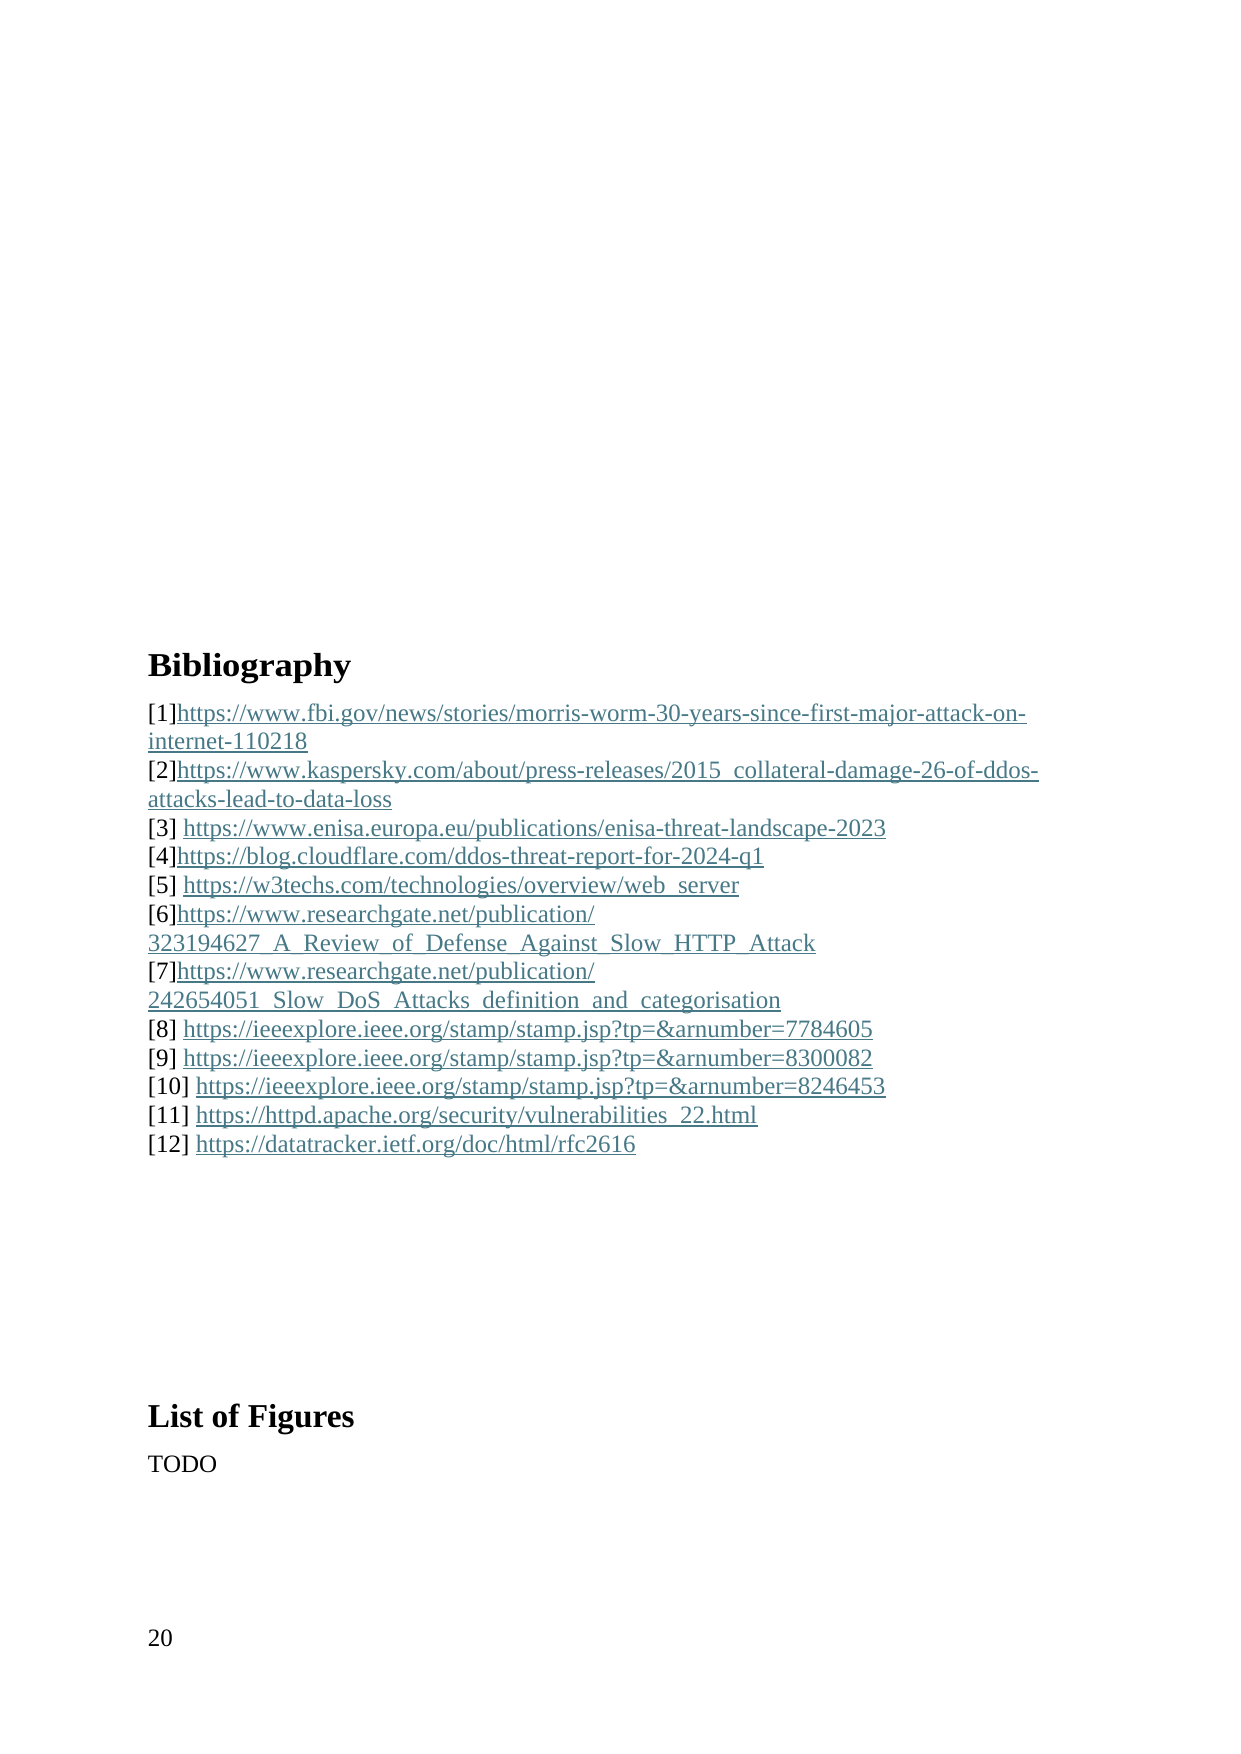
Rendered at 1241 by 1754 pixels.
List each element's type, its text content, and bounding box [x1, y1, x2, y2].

text [2]https://www.kaspersky.com/about/press-releases/2015_collateral-damage-26-of-ddos-attacks-lead-to-data-loss [148, 755, 1092, 813]
text [6]https://www.researchgate.net/publication/323194627_A_Review_of_Defense_Against_Slow_HTTP_Attack [148, 899, 1092, 956]
text [1]https://www.fbi.gov/news/stories/morris-worm-30-years-since-first-major-attack-on-internet-110218 [148, 698, 1092, 755]
text [9] https://ieeexplore.ieee.org/stamp/stamp.jsp?tp=&arnumber=8300082 [148, 1043, 1092, 1071]
text [10] https://ieeexplore.ieee.org/stamp/stamp.jsp?tp=&arnumber=8246453 [148, 1071, 1092, 1100]
text [7]https://www.researchgate.net/publication/242654051_Slow_DoS_Attacks_definition_and_categorisation [148, 956, 1092, 1014]
subtitle List of Figures [148, 1396, 1092, 1435]
text [4]https://blog.cloudflare.com/ddos-threat-report-for-2024-q1 [5] https://w3techs.com/technologies/overview/web_server [148, 841, 1092, 899]
text [12] https://datatracker.ietf.org/doc/html/rfc2616 [148, 1129, 1092, 1158]
text [8] https://ieeexplore.ieee.org/stamp/stamp.jsp?tp=&arnumber=7784605 [148, 1014, 1092, 1043]
text TODO [148, 1449, 1092, 1477]
subtitle Bibliography [148, 645, 1092, 683]
text [11] https://httpd.apache.org/security/vulnerabilities_22.html [148, 1100, 1092, 1129]
text [3] https://www.enisa.europa.eu/publications/enisa-threat-landscape-2023 [148, 813, 1092, 841]
